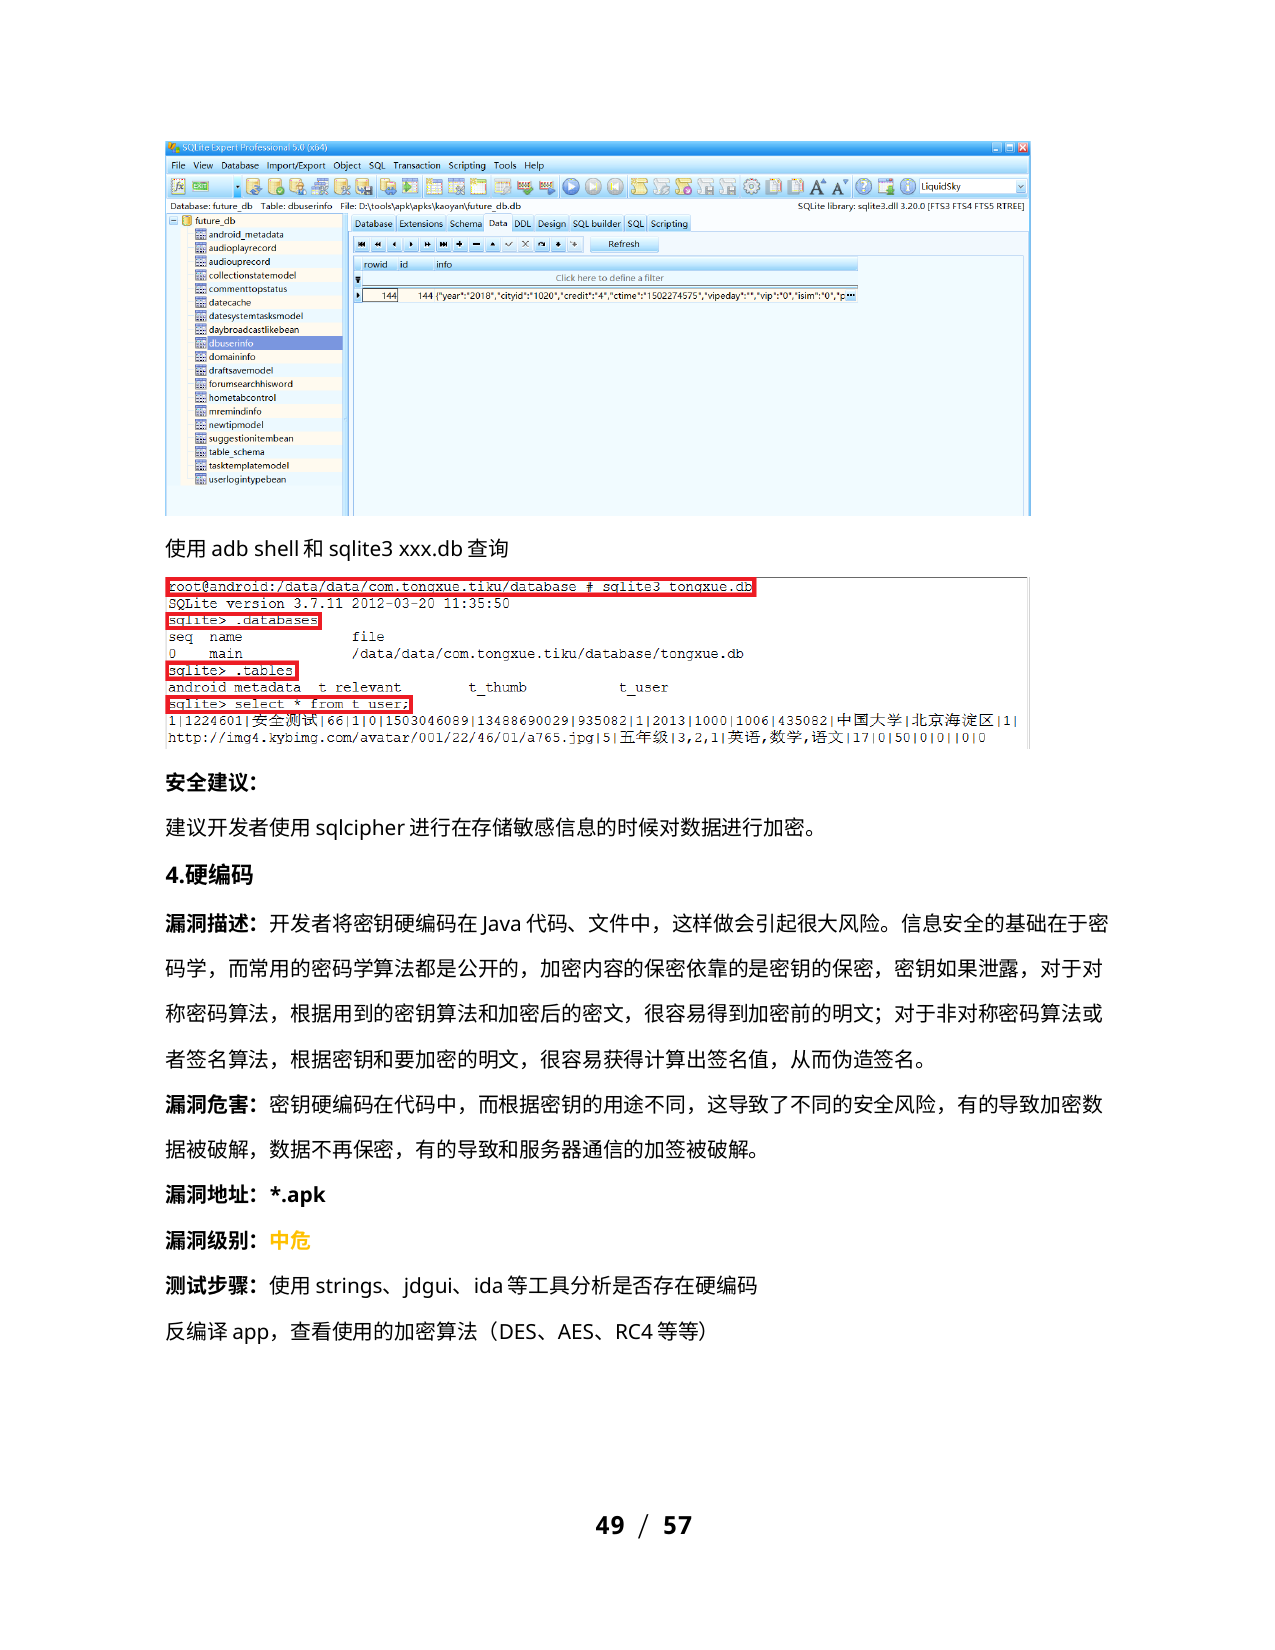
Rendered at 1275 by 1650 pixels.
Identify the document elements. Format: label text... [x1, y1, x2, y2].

picture [165, 577, 1030, 749]
text 漏洞地址：*.apk [165, 1179, 1109, 1209]
text 漏洞描述：开发者将密钥硬编码在Java代码、文件中，这样做会引起很大风险。信息安全的基础在于密码学，而常用的密码学算法都是公开的，加密内容的保密依靠的是密钥的保密，密钥如果泄露，对于对称密码算法，根据用到的密钥算法和加密后的密文，很容易得到加密前的明文；对于非对称密码算法或者签名算法，根据密钥和要加密的明文，很容易获得计算出签名值，从而伪造签名。 [165, 907, 1109, 1073]
text 建议开发者使用sqlcipher进行在存储敏感信息的时候对数据进行加密。 [165, 811, 1109, 842]
text 使用adb shell和sqlite3 xxx.db查询 [165, 532, 1109, 562]
picture [165, 141, 1031, 516]
subtitle 4.硬编码 [165, 857, 1109, 890]
text 测试步骤：使用strings、jdgui、ida等工具分析是否存在硬编码 [165, 1269, 1109, 1300]
text 漏洞级别：中危 [165, 1224, 1109, 1254]
text 反编译app，查看使用的加密算法（DES、AES、RC4等等） [165, 1315, 1109, 1345]
text 安全建议： [165, 766, 1109, 796]
text 漏洞危害：密钥硬编码在代码中，而根据密钥的用途不同，这导致了不同的安全风险，有的导致加密数据被破解，数据不再保密，有的导致和服务器通信的加签被破解。 [165, 1088, 1109, 1164]
